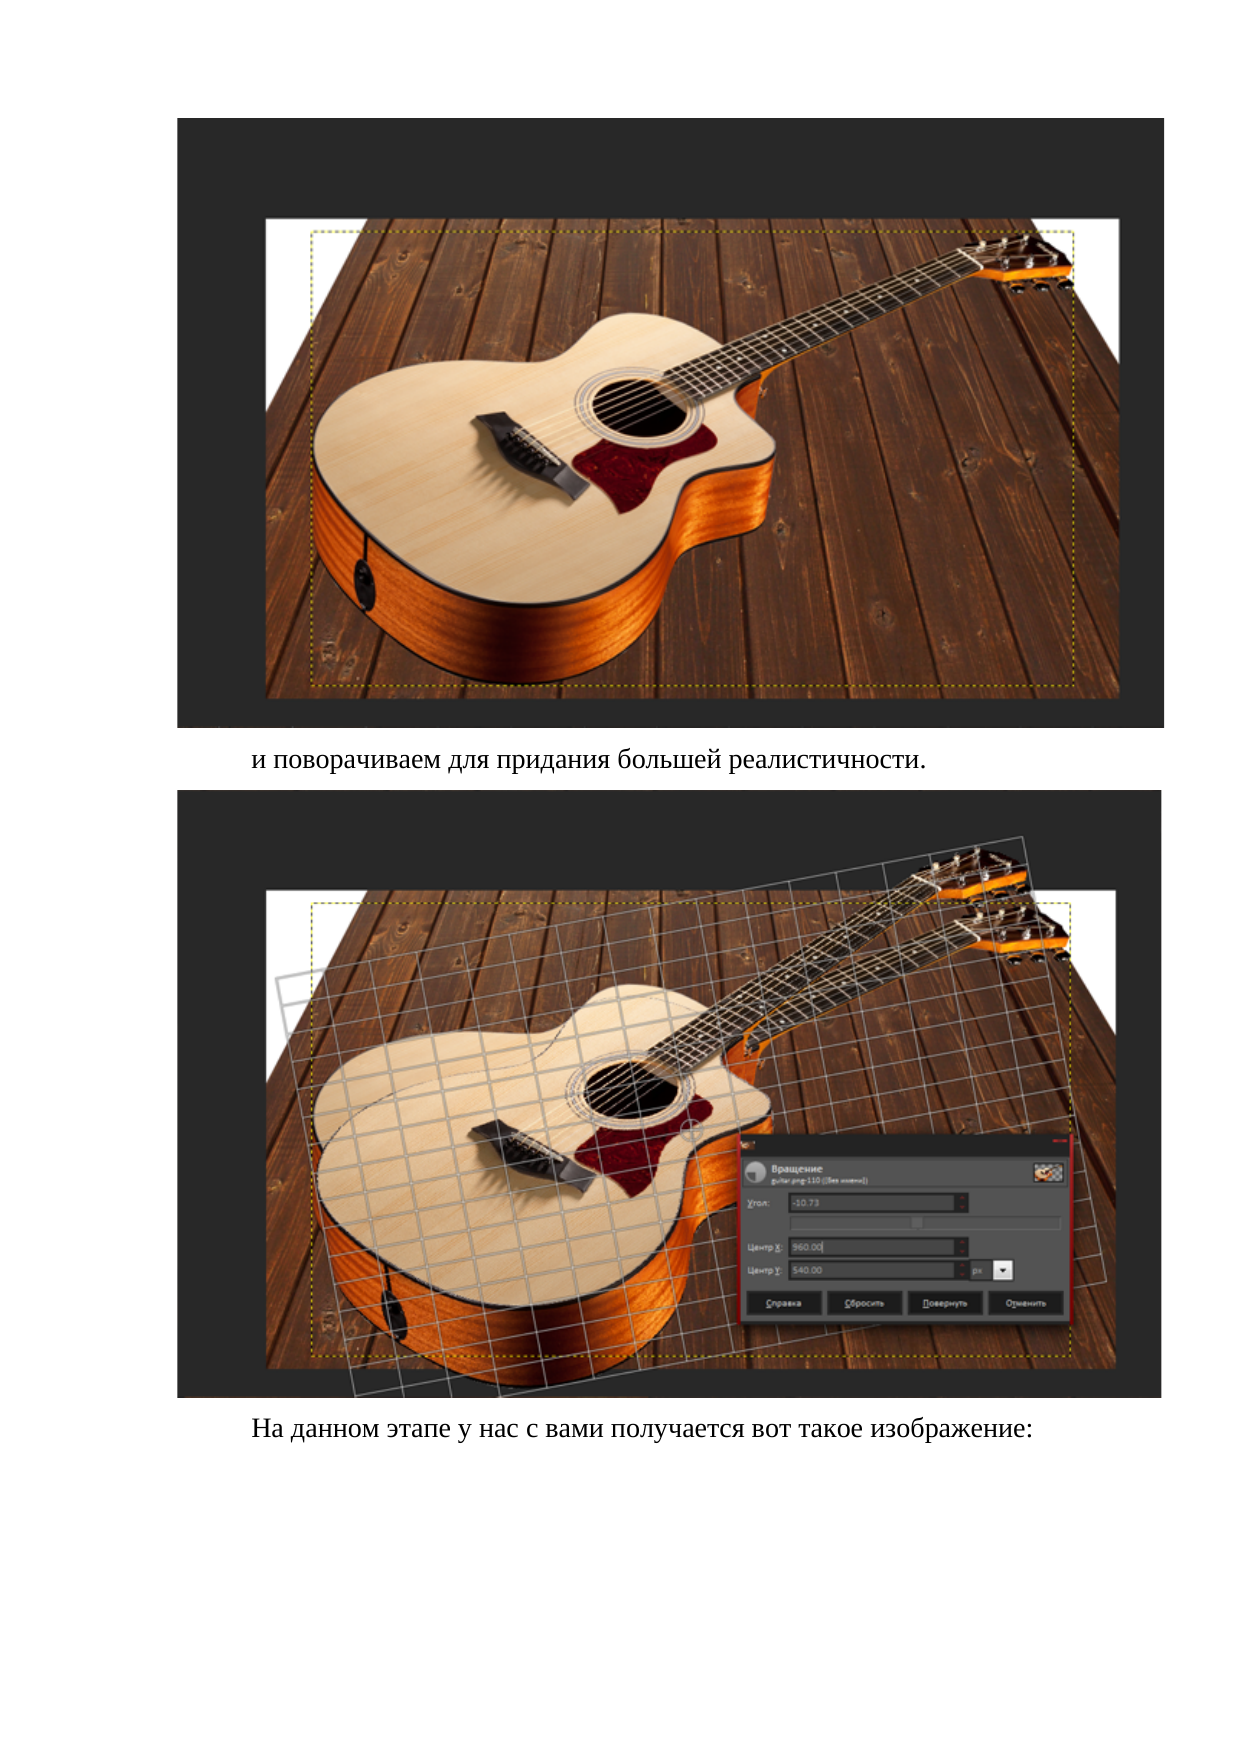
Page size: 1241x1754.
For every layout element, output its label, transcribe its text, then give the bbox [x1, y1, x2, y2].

text На данном этапе у нас с вами получается вот такое изображение: [177, 1412, 1152, 1444]
text и поворачиваем для придания большей реалистичности. [177, 742, 1152, 774]
picture [177, 790, 1162, 1398]
picture [177, 118, 1165, 728]
